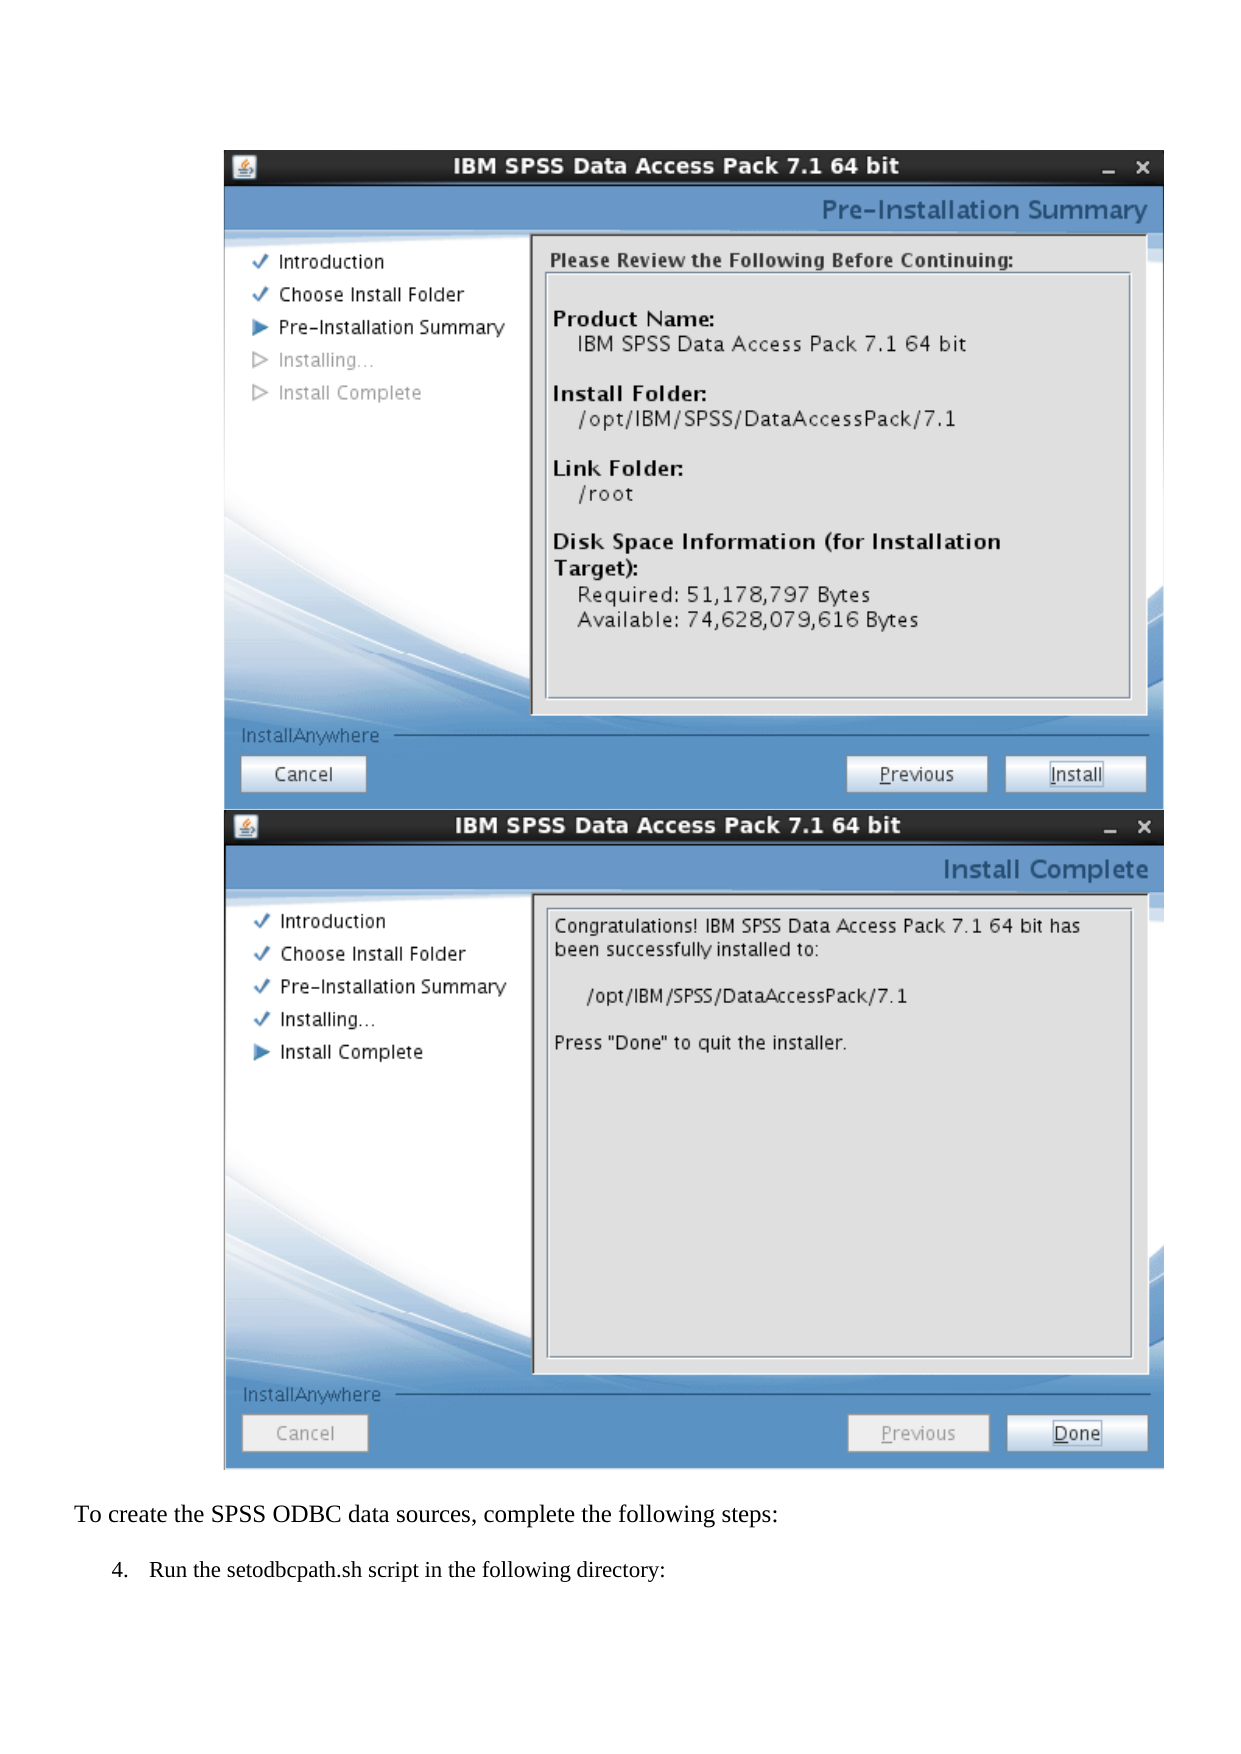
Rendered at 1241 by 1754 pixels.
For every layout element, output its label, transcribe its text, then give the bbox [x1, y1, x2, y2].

text To create the SPSS ODBC data sources, complete the following steps: [74, 1499, 1078, 1527]
picture [223, 150, 1164, 1470]
list Run the setodbcpath.sh script in the following directory: [111, 1557, 1078, 1583]
